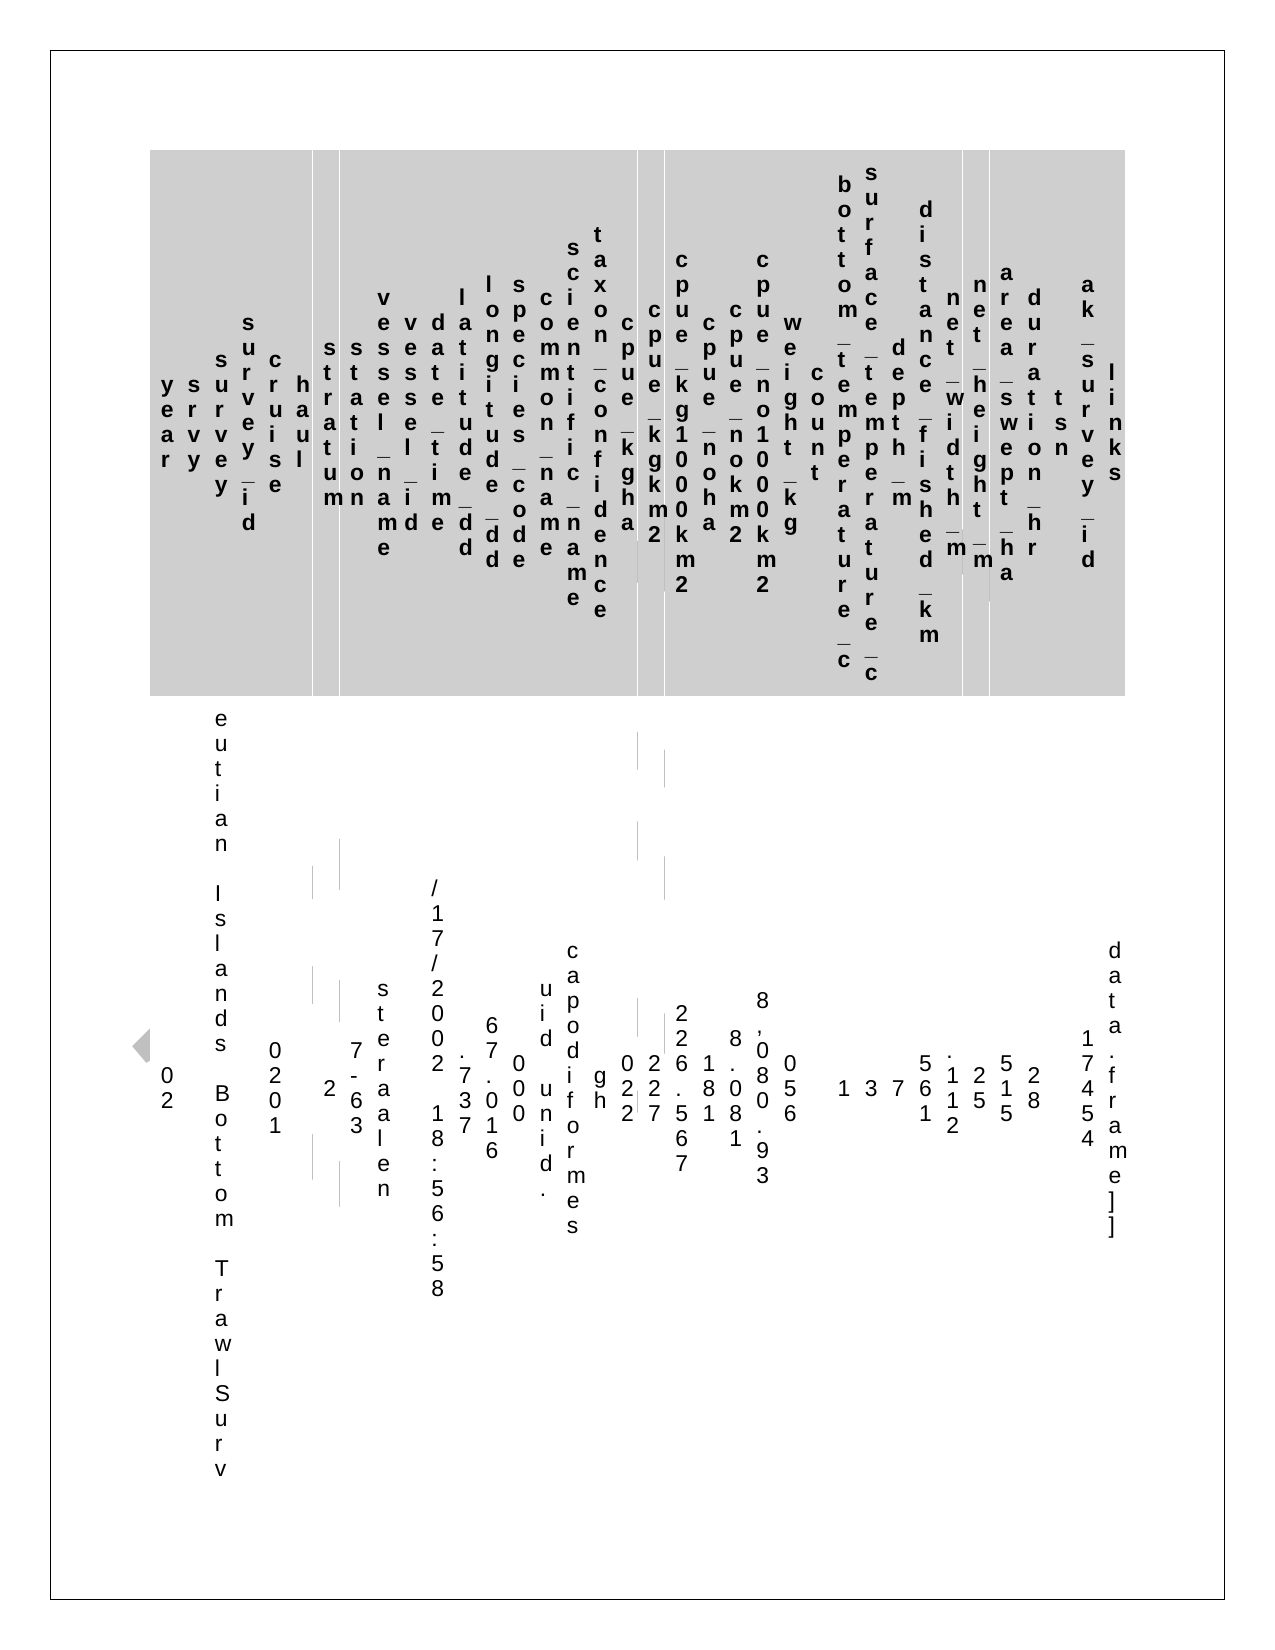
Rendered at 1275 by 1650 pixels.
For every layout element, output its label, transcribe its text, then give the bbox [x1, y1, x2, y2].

table_header net_height_m [963, 150, 989, 696]
table_header latitude_dd [448, 150, 475, 696]
table_header srvy [177, 150, 204, 696]
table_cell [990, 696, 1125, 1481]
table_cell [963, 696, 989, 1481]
table_header tsn [1044, 150, 1071, 696]
table_header count [800, 150, 827, 696]
table_header links [1098, 150, 1125, 696]
table_header species_code [502, 150, 529, 696]
table_header distance_fished_km [908, 150, 935, 696]
table_header cruise [258, 150, 285, 696]
table_header survey [204, 150, 231, 696]
table_header weight_kg [773, 150, 800, 696]
table_header cpue_kg1000km2 [665, 150, 692, 696]
table_header scientific_name [556, 150, 583, 696]
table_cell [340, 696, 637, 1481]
table_header haul [285, 150, 312, 696]
table_header cpue_nokm2 [719, 150, 746, 696]
table_header survey_id [231, 150, 258, 696]
table_header taxon_confidence [583, 150, 610, 696]
table_header vessel_name [367, 150, 394, 696]
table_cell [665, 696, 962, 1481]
table_header ak_survey_id [1071, 150, 1098, 696]
table_header cpue_kgha [610, 150, 637, 696]
table_header year [150, 150, 177, 696]
table_header bottom_temperature_c [827, 150, 854, 696]
table_header stratum [313, 150, 339, 696]
table_header depth_m [881, 150, 908, 696]
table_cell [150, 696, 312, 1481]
table_header surface_temperature_c [854, 150, 881, 696]
table_header net_width_m [935, 150, 962, 696]
table_header cpue_noha [692, 150, 719, 696]
table_header vessel_id [394, 150, 421, 696]
table_header longitude_dd [475, 150, 502, 696]
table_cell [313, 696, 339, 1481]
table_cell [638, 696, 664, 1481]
table_header area_swept_ha [990, 150, 1017, 696]
table_header date_time [421, 150, 448, 696]
table_header station [340, 150, 367, 696]
table_header cpue_kgkm2 [638, 150, 664, 696]
table_header duration_hr [1017, 150, 1044, 696]
table_header common_name [529, 150, 556, 696]
table_header cpue_no1000km2 [746, 150, 773, 696]
